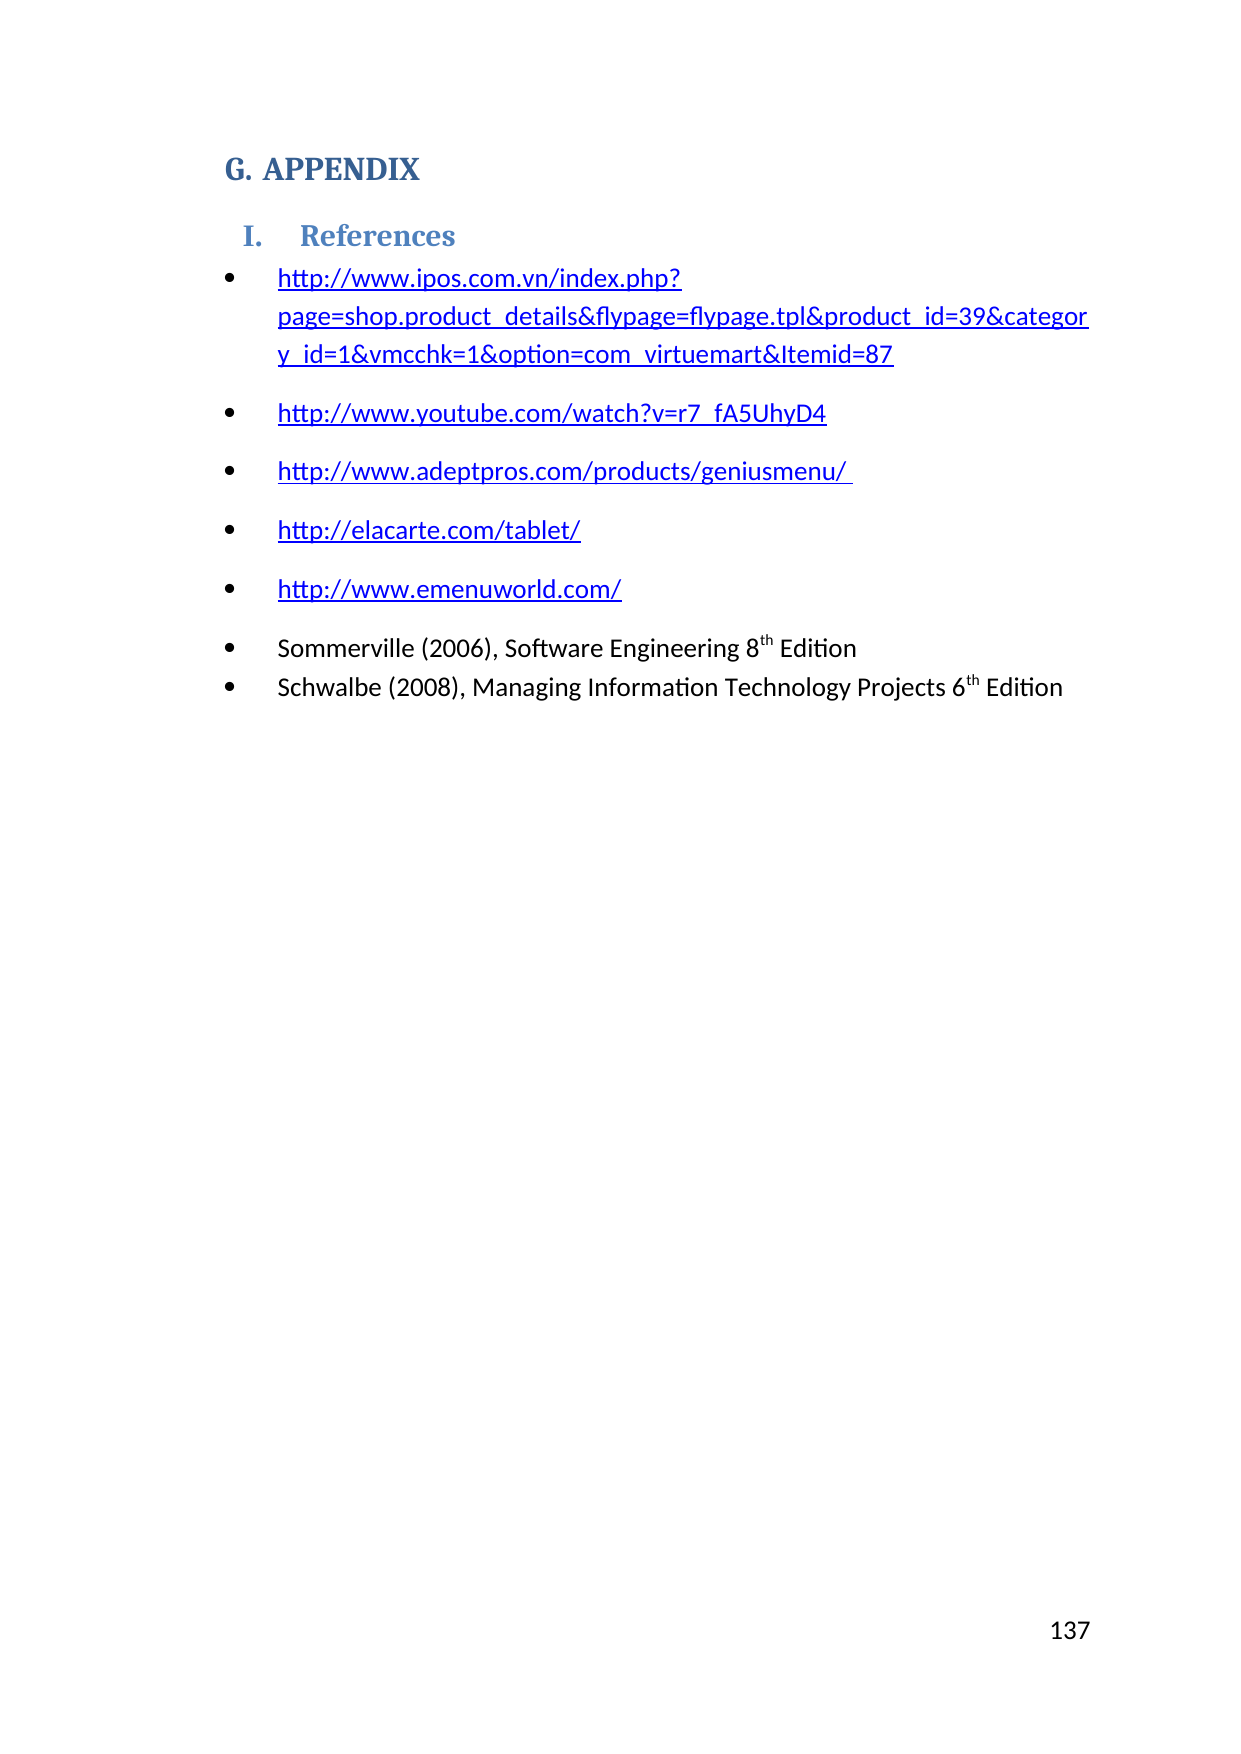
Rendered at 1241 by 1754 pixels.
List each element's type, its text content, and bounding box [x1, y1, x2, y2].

list http://www.ipos.com.vn/index.php?page=shop.product_details&flypage=flypage.tpl&product_id=39&category_id=1&vmcchk=1&option=com_virtuemart&Itemid=87 [225, 261, 1090, 370]
list Sommerville (2006), Software Engineering 8th Edition [225, 631, 1090, 664]
list http://www.youtube.com/watch?v=r7_fA5UhyD4 [225, 396, 1090, 429]
subtitle References [262, 217, 1090, 254]
subtitle APPENDIX [225, 150, 1090, 188]
list http://www.emenuworld.com/ [225, 572, 1090, 605]
list http://www.adeptpros.com/products/geniusmenu/ [225, 454, 1090, 487]
list http://elacarte.com/tablet/ [225, 513, 1090, 546]
list Schwalbe (2008), Managing Information Technology Projects 6th Edition [225, 670, 1090, 703]
